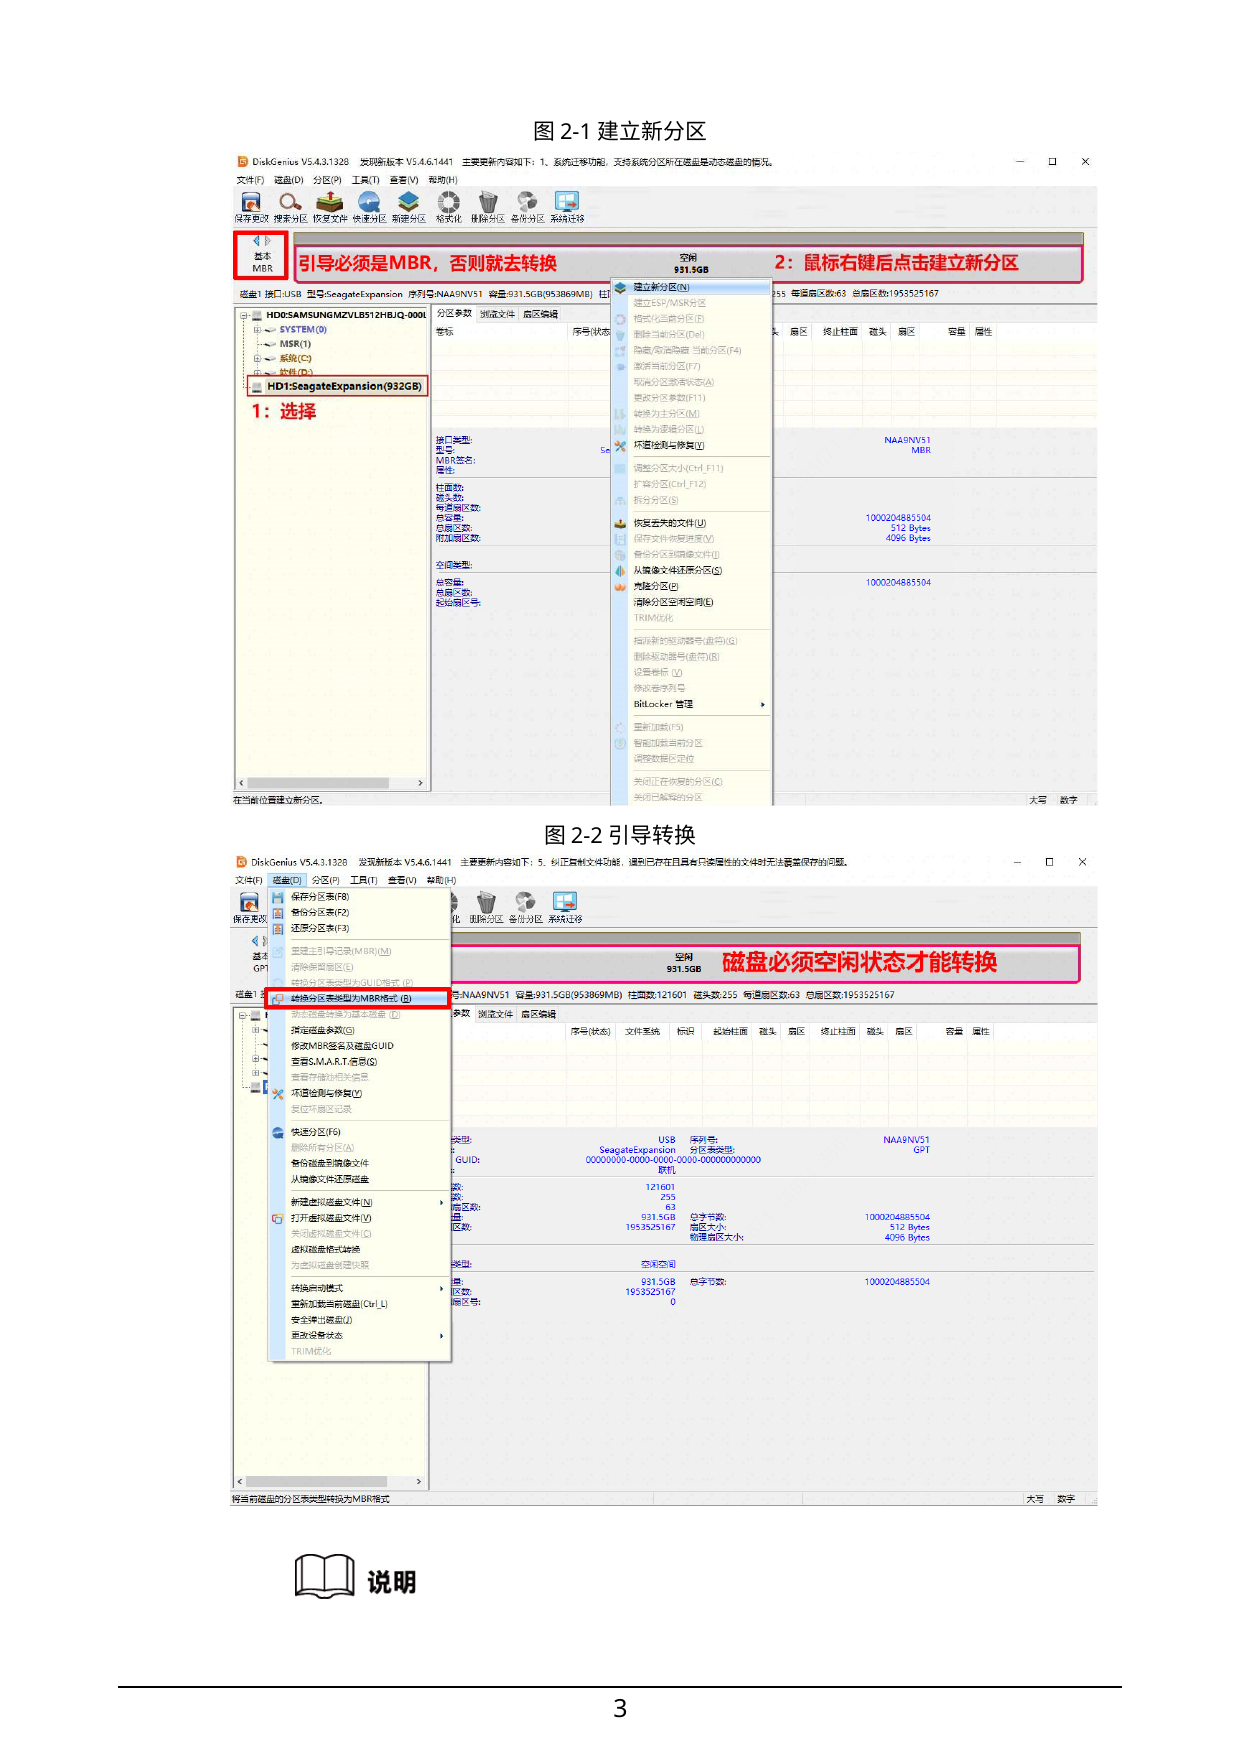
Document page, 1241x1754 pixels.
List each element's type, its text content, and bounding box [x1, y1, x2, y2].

picture [295, 1554, 416, 1599]
text 图2-1 建立新分区 [118, 114, 1122, 146]
text 图2-2 引导转换 [118, 818, 1122, 849]
picture [230, 152, 1098, 806]
picture [230, 855, 1098, 1506]
